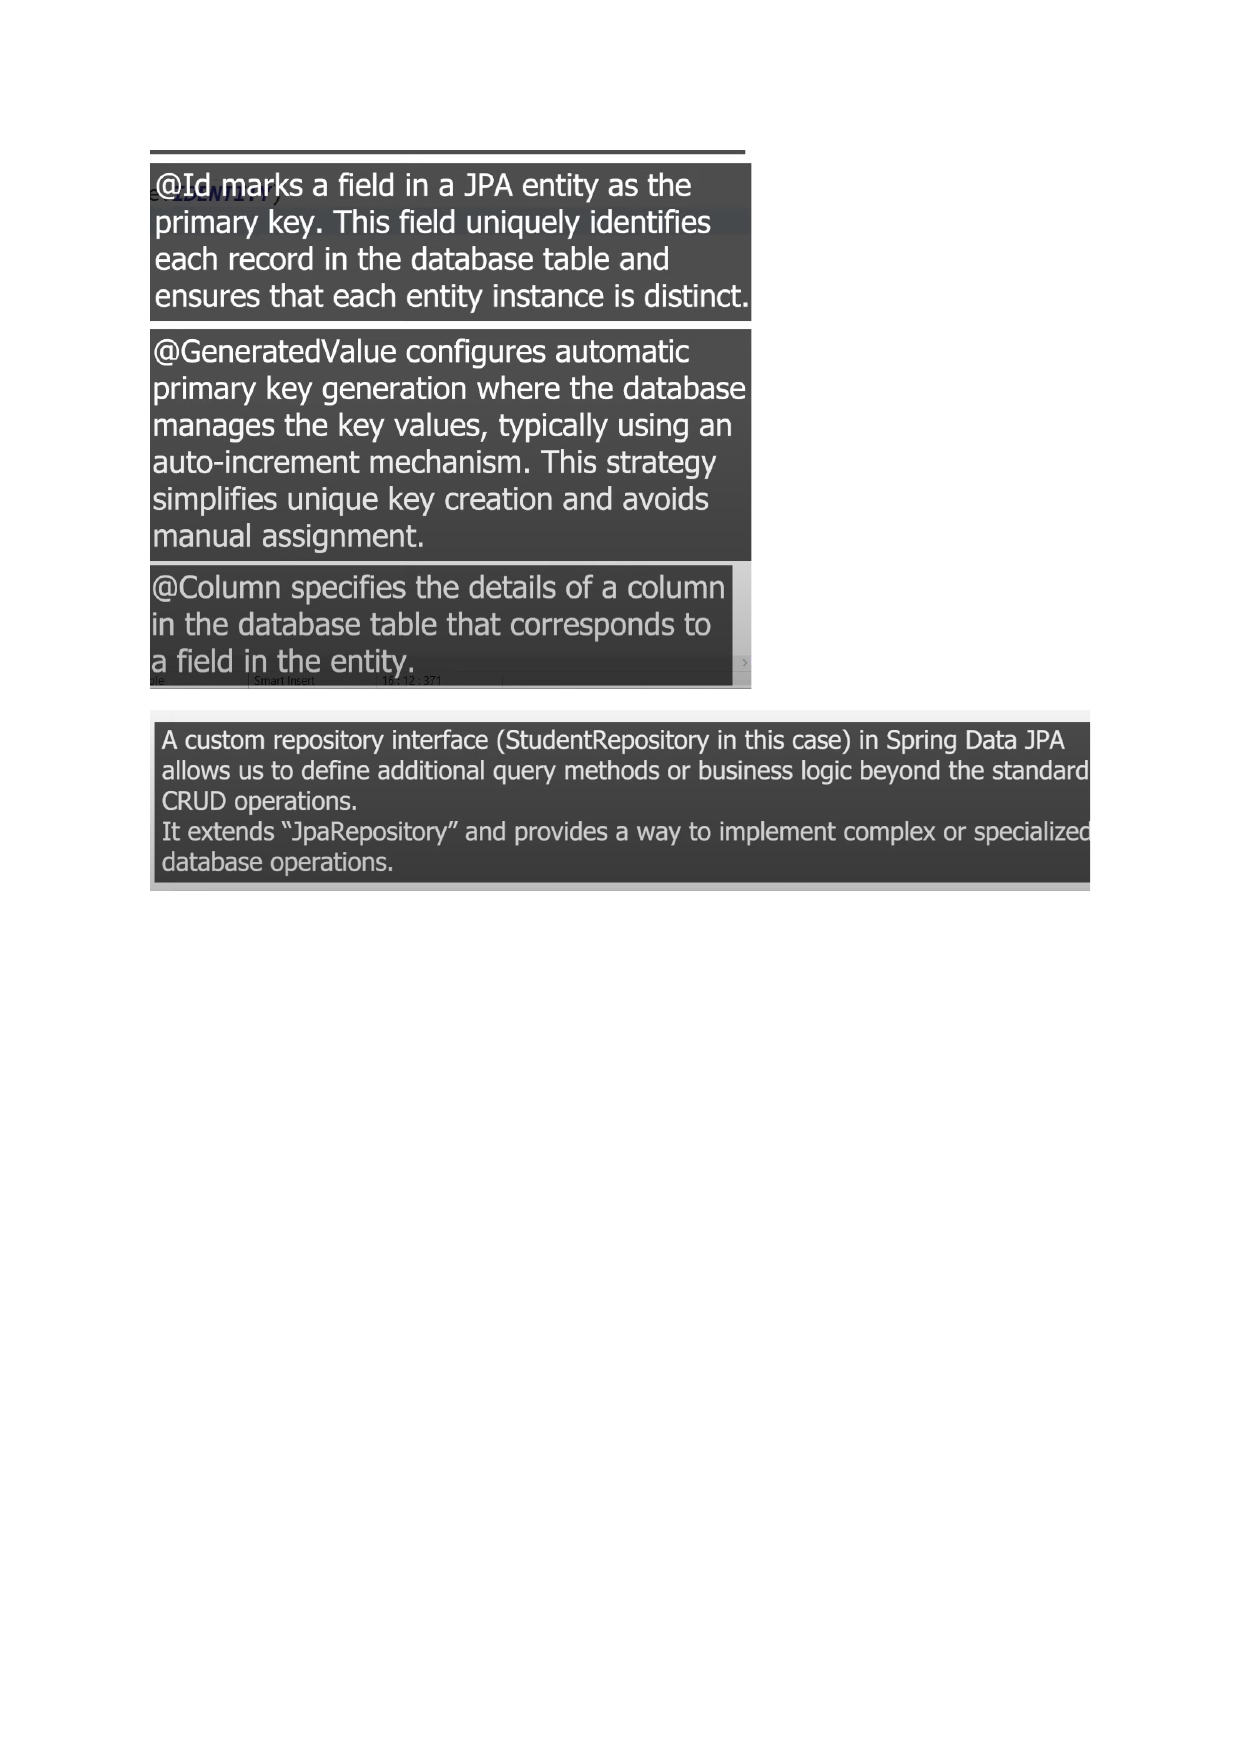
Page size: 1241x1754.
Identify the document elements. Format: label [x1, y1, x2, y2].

picture [150, 710, 1091, 891]
picture [150, 150, 752, 689]
